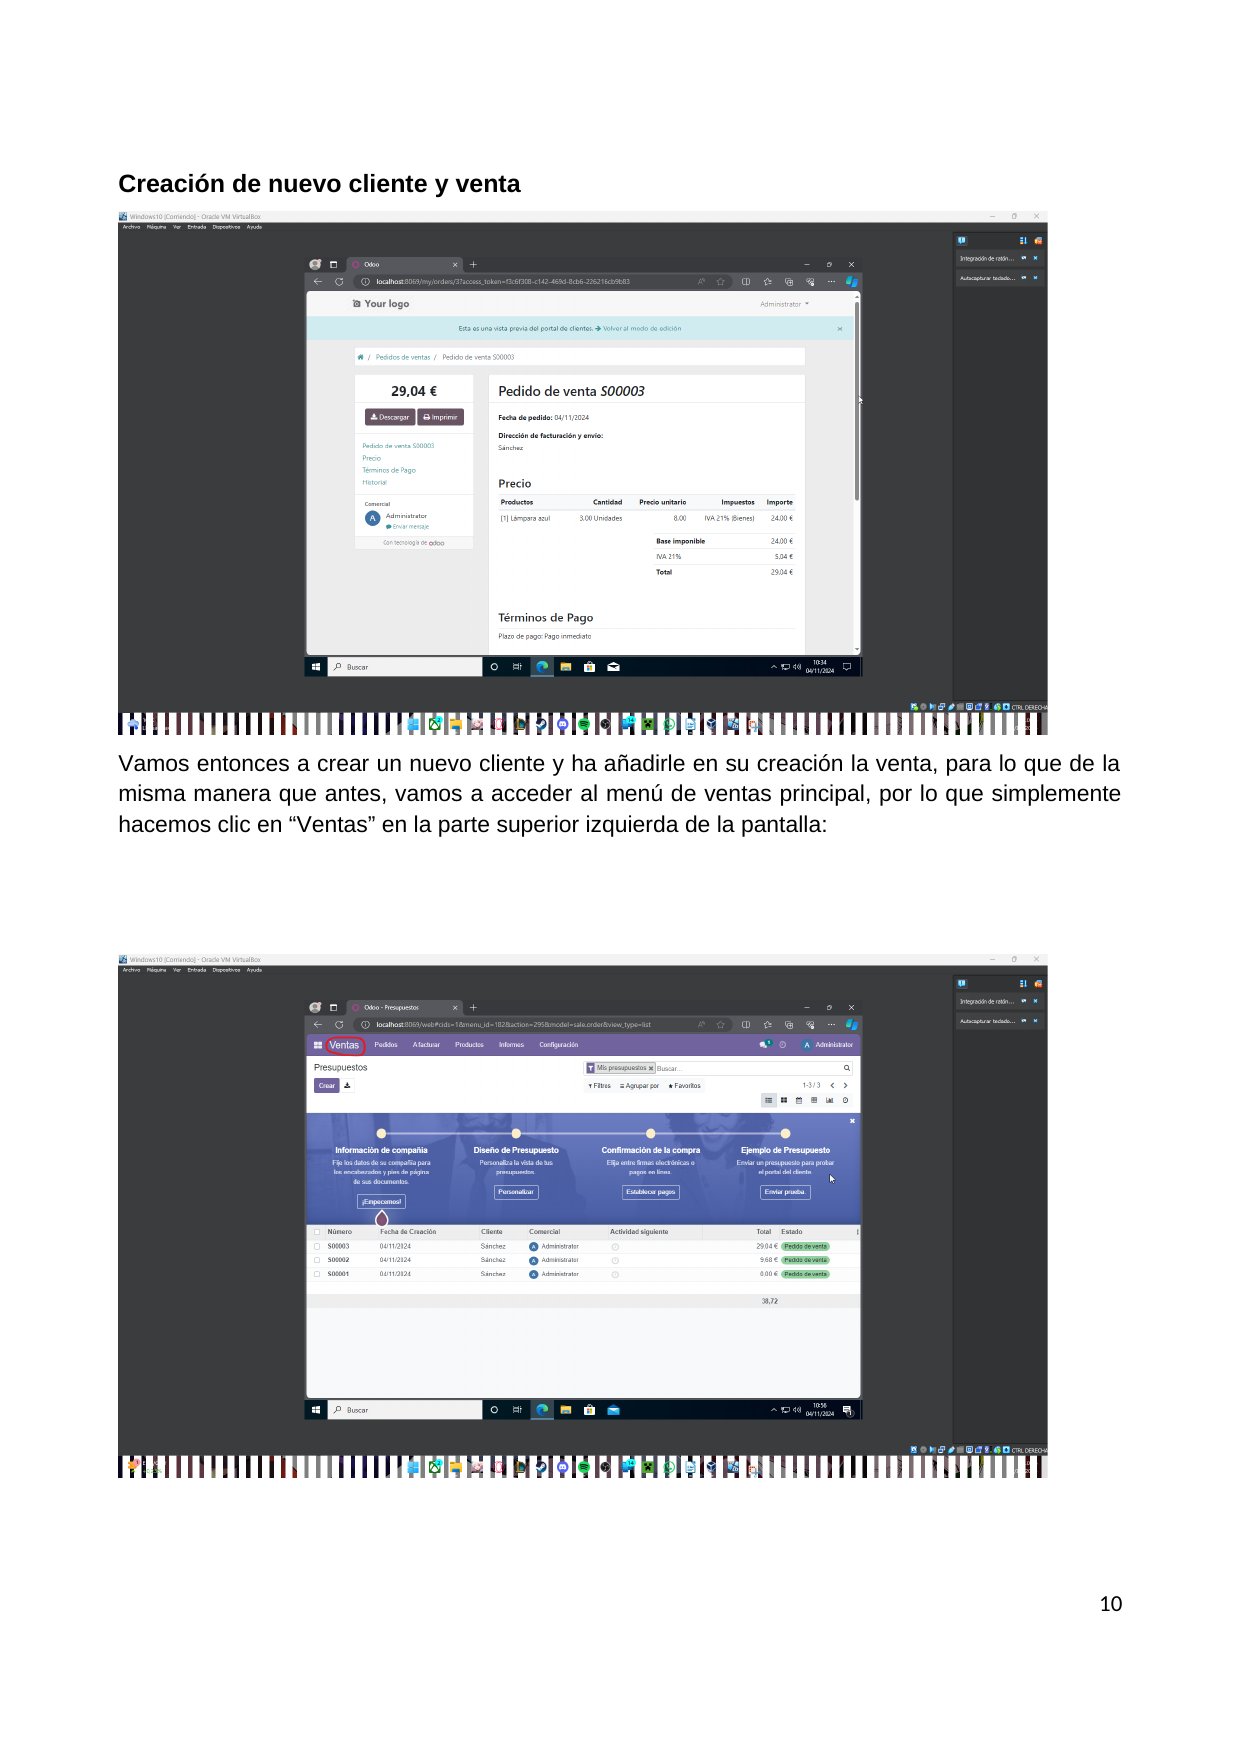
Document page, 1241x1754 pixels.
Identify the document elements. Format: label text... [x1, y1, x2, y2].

text Vamos entonces a crear un nuevo cliente y ha añadirle en su creación la venta, para lo que de la misma manera que antes, vamos a acceder al menú de ventas principal, por lo que simplemente hacemos clic en “Ventas” en la parte superior izquierda de la pantalla: [118, 750, 1122, 837]
picture [118, 954, 1048, 1478]
subtitle Creación de nuevo cliente y venta [118, 169, 1122, 198]
picture [118, 211, 1048, 735]
